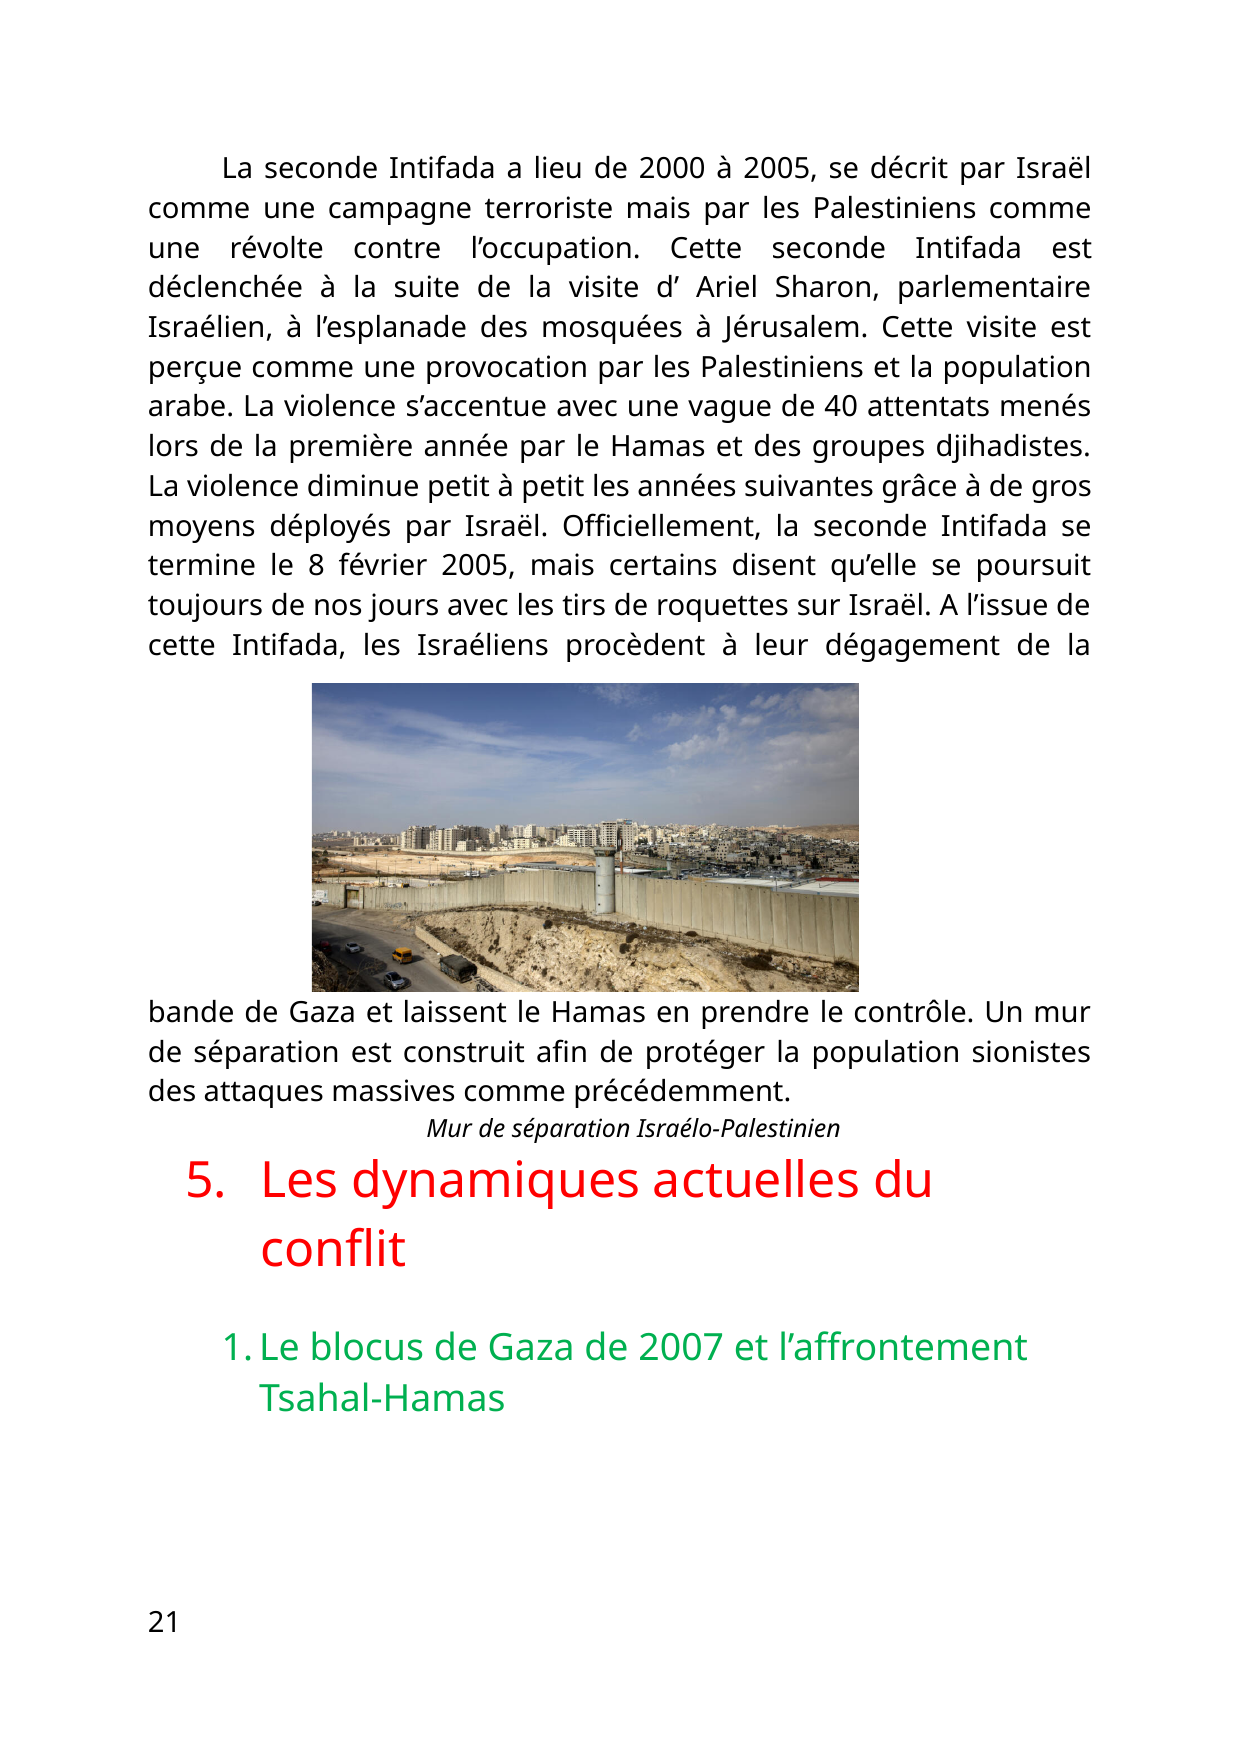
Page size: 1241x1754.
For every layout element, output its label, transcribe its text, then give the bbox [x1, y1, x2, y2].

subtitle Les dynamiques actuelles du conflit [185, 1144, 1093, 1281]
text La seconde Intifada a lieu de 2000 à 2005, se décrit par Israël comme une campagne terroriste mais par les Palestiniens comme une révolte contre l’occupation. Cette seconde Intifada est déclenchée à la suite de la visite d’ Ariel Sharon, parlementaire Israélien, à l’esplanade des mosquées à Jérusalem. Cette visite est perçue comme une provocation par les Palestiniens et la population arabe. La violence s’accentue avec une vague de 40 attentats menés lors de la première année par le Hamas et des groupes djihadistes. La violence diminue petit à petit les années suivantes grâce à de gros moyens déployés par Israël. Officiellement, la seconde Intifada se termine le 8 février 2005, mais certains disent qu’elle se poursuit toujours de nos jours avec les tirs de roquettes sur Israël. A l’issue de cette Intifada, les Israéliens procèdent à leur dégagement de la bande de Gaza et laissent le Hamas en prendre le contrôle. Un mur de séparation est construit afin de protéger la population sionistes des attaques massives comme précédemment. [148, 148, 1093, 1110]
subtitle Le blocus de Gaza de 2007 et l’affrontement Tsahal-Hamas [221, 1320, 1093, 1422]
picture [311, 683, 859, 992]
text Mur de séparation Israélo-Palestinien [148, 1110, 1093, 1144]
